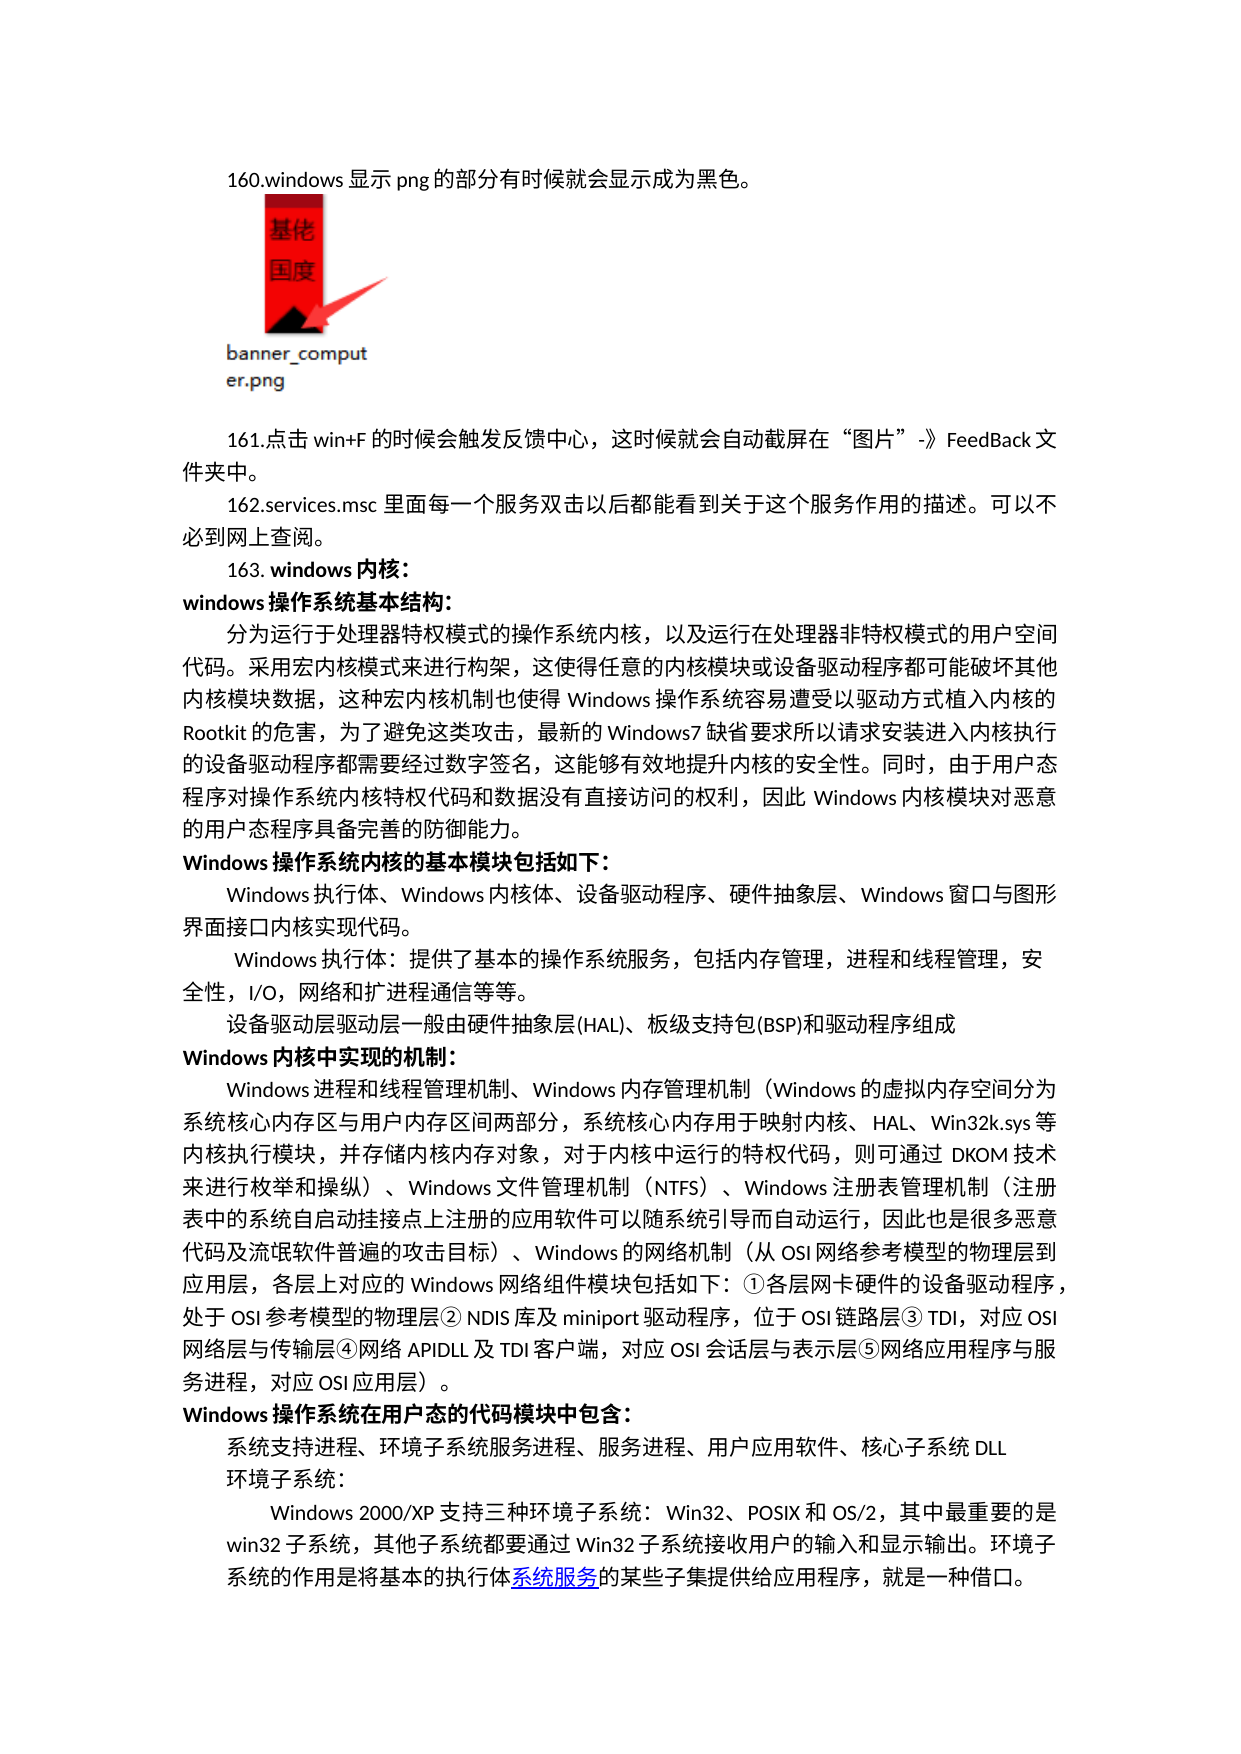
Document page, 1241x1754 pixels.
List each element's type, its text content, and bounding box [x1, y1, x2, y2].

text 163. windows内核： [183, 552, 1058, 584]
text Windows操作系统在用户态的代码模块中包含： [183, 1397, 1058, 1429]
text 分为运行于处理器特权模式的操作系统内核，以及运行在处理器非特权模式的用户空间代码。采用宏内核模式来进行构架，这使得任意的内核模块或设备驱动程序都可能破坏其他内核模块数据，这种宏内核机制也使得Windows操作系统容易遭受以驱动方式植入内核的Rootkit的危害，为了避免这类攻击，最新的Windows7缺省要求所以请求安装进入内核执行的设备驱动程序都需要经过数字签名，这能够有效地提升内核的安全性。同时，由于用户态程序对操作系统内核特权代码和数据没有直接访问的权利，因此Windows内核模块对恶意的用户态程序具备完善的防御能力。 [183, 617, 1058, 844]
text Windows进程和线程管理机制、Windows内存管理机制（Windows的虚拟内存空间分为系统核心内存区与用户内存区间两部分，系统核心内存用于映射内核、HAL、Win32k.sys等内核执行模块，并存储内核内存对象，对于内核中运行的特权代码，则可通过DKOM技术来进行枚举和操纵）、Windows文件管理机制（NTFS）、Windows注册表管理机制（注册表中的系统自启动挂接点上注册的应用软件可以随系统引导而自动运行，因此也是很多恶意代码及流氓软件普遍的攻击目标）、Windows的网络机制（从OSI网络参考模型的物理层到应用层，各层上对应的Windows网络组件模块包括如下：①各层网卡硬件的设备驱动程序，处于OSI参考模型的物理层②NDIS库及miniport驱动程序，位于OSI链路层③TDI，对应OSI网络层与传输层④网络APIDLL及TDI客户端，对应OSI会话层与表示层⑤网络应用程序与服务进程，对应OSI应用层）。 [183, 1072, 1058, 1397]
picture [226, 194, 466, 418]
text 162.services.msc 里面每一个服务双击以后都能看到关于这个服务作用的描述。可以不必到网上查阅。 [183, 487, 1058, 552]
text Windows执行体：提供了基本的操作系统服务，包括内存管理，进程和线程管理，安全性，I/O，网络和扩进程通信等等。 [183, 942, 1058, 1007]
text 160.windows显示png的部分有时候就会显示成为黑色。 [183, 162, 1058, 194]
text 设备驱动层驱动层一般由硬件抽象层(HAL)、板级支持包(BSP)和驱动程序组成 [183, 1007, 1058, 1039]
text Windows 2000/XP支持三种环境子系统：Win32、POSIX和OS/2，其中最重要的是win32子系统，其他子系统都要通过Win32子系统接收用户的输入和显示输出。环境子系统的作用是将基本的执行体系统服务的某些子集提供给应用程序，就是一种借口。 [226, 1494, 1058, 1592]
text 161.点击win+F的时候会触发反馈中心，这时候就会自动截屏在“图片”-》FeedBack文件夹中。 [183, 422, 1058, 487]
text Windows操作系统内核的基本模块包括如下： [183, 844, 1058, 877]
text Windows执行体、Windows内核体、设备驱动程序、硬件抽象层、Windows窗口与图形界面接口内核实现代码。 [183, 877, 1058, 942]
text Windows内核中实现的机制： [183, 1039, 1058, 1072]
text windows操作系统基本结构： [183, 584, 1058, 617]
text 系统支持进程、环境子系统服务进程、服务进程、用户应用软件、核心子系统DLL [183, 1429, 1058, 1462]
text 环境子系统： [183, 1462, 1058, 1494]
